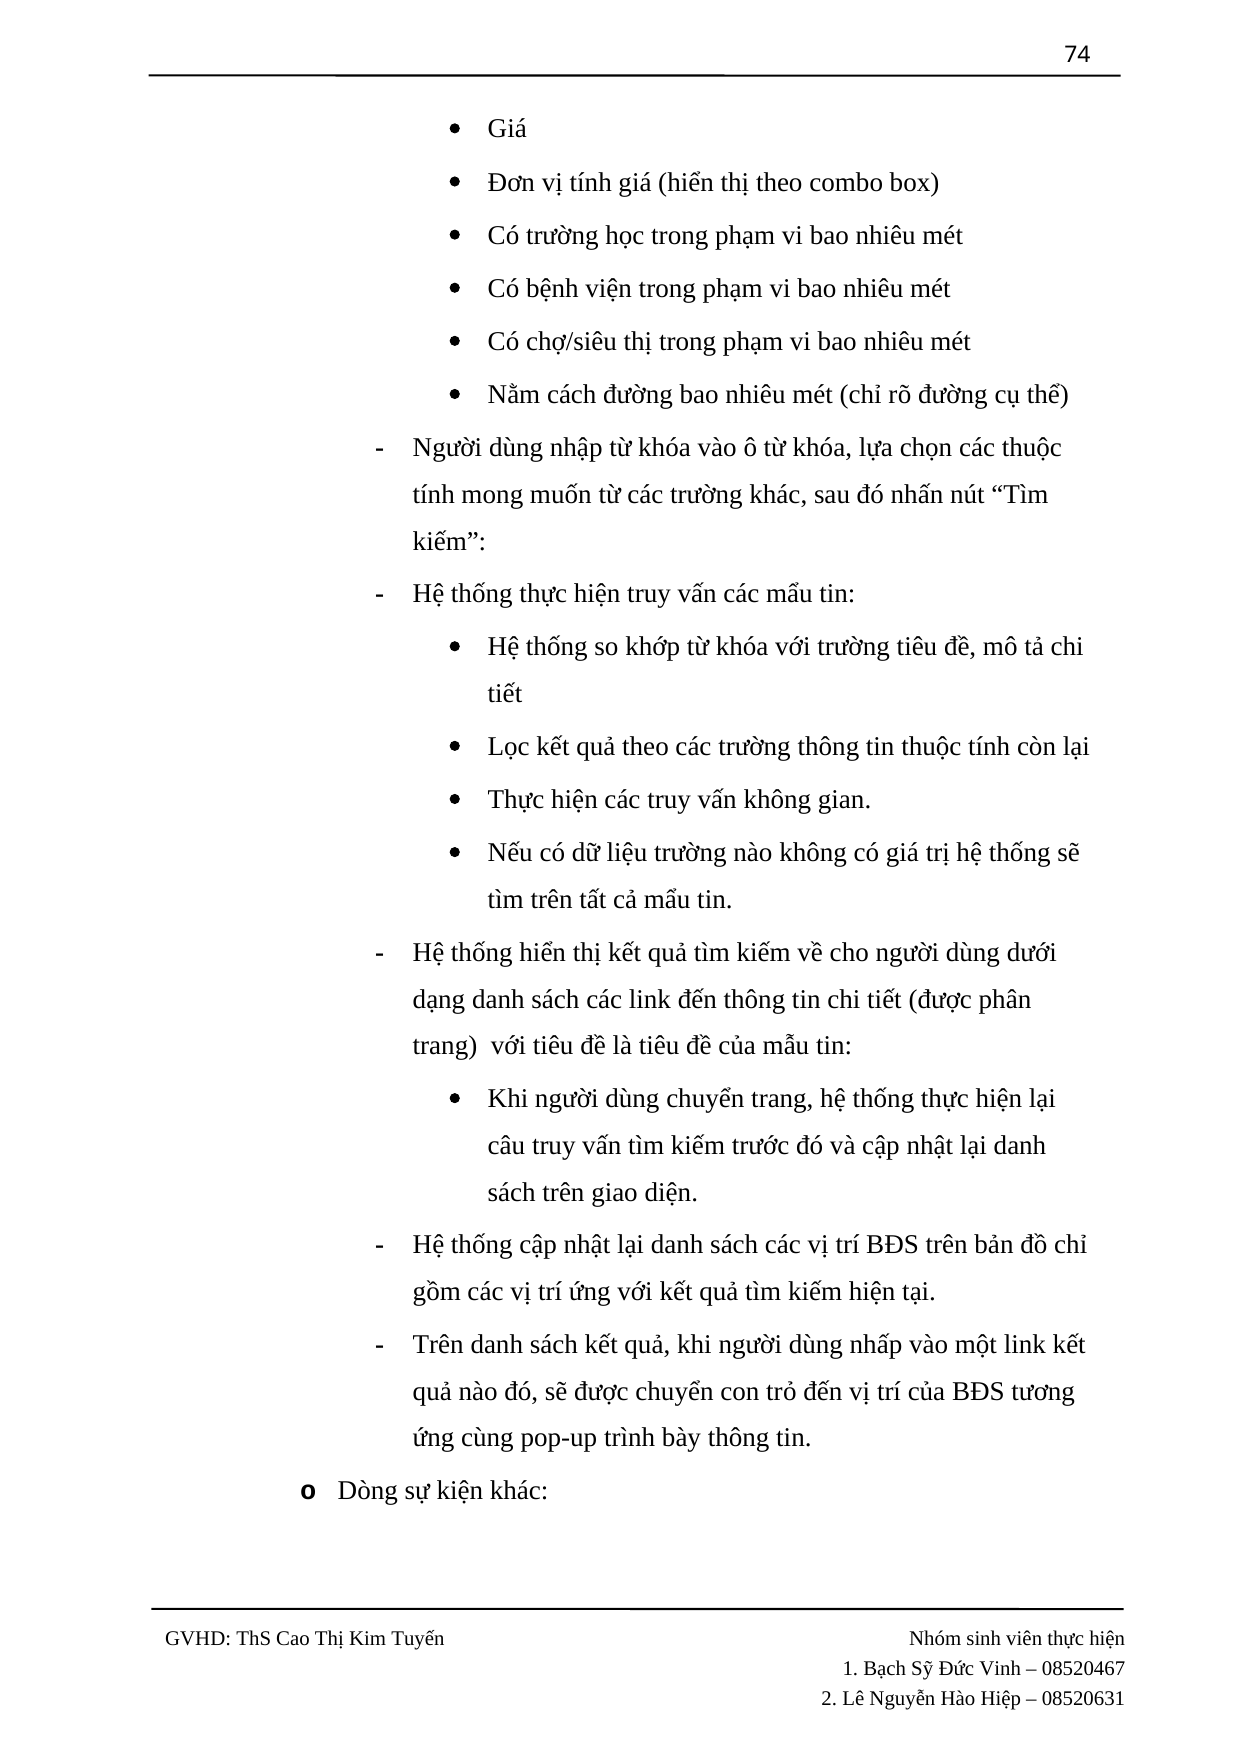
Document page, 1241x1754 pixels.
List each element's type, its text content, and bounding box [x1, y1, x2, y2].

list Lọc kết quả theo các trường thông tin thuộc tính còn lại [450, 730, 1090, 761]
list Người dùng nhập từ khóa vào ô từ khóa, lựa chọn các thuộc tính mong muốn từ các trường khác, sau đó nhấn nút “Tìm kiếm”: [375, 431, 1090, 556]
list Thực hiện các truy vấn không gian. [450, 783, 1090, 814]
list Có chợ/siêu thị trong phạm vi bao nhiêu mét [450, 325, 1090, 356]
list Hệ thống thực hiện truy vấn các mẩu tin: [375, 577, 1090, 609]
list Có bệnh viện trong phạm vi bao nhiêu mét [450, 272, 1090, 303]
list Giá [450, 112, 1090, 144]
list Nằm cách đường bao nhiêu mét (chỉ rõ đường cụ thể) [450, 378, 1090, 409]
list Hệ thống hiển thị kết quả tìm kiếm về cho người dùng dưới dạng danh sách các link đến thông tin chi tiết (được phân trang) với tiêu đề là tiêu đề của mẫu tin: [375, 936, 1090, 1061]
list Hệ thống so khớp từ khóa với trường tiêu đề, mô tả chi tiết [450, 630, 1090, 708]
list Hệ thống cập nhật lại danh sách các vị trí BĐS trên bản đồ chỉ gồm các vị trí ứng với kết quả tìm kiếm hiện tại. [375, 1229, 1090, 1306]
list Đơn vị tính giá (hiển thị theo combo box) [450, 166, 1090, 197]
list Trên danh sách kết quả, khi người dùng nhấp vào một link kết quả nào đó, sẽ được chuyển con trỏ đến vị trí của BĐS tương ứng cùng pop-up trình bày thông tin. [375, 1328, 1090, 1453]
list Nếu có dữ liệu trường nào không có giá trị hệ thống sẽ tìm trên tất cả mẩu tin. [450, 836, 1090, 914]
list Dòng sự kiện khác: [300, 1474, 1090, 1508]
list Có trường học trong phạm vi bao nhiêu mét [450, 219, 1090, 250]
list Khi người dùng chuyển trang, hệ thống thực hiện lại câu truy vấn tìm kiếm trước đó và cập nhật lại danh sách trên giao diện. [450, 1082, 1090, 1207]
